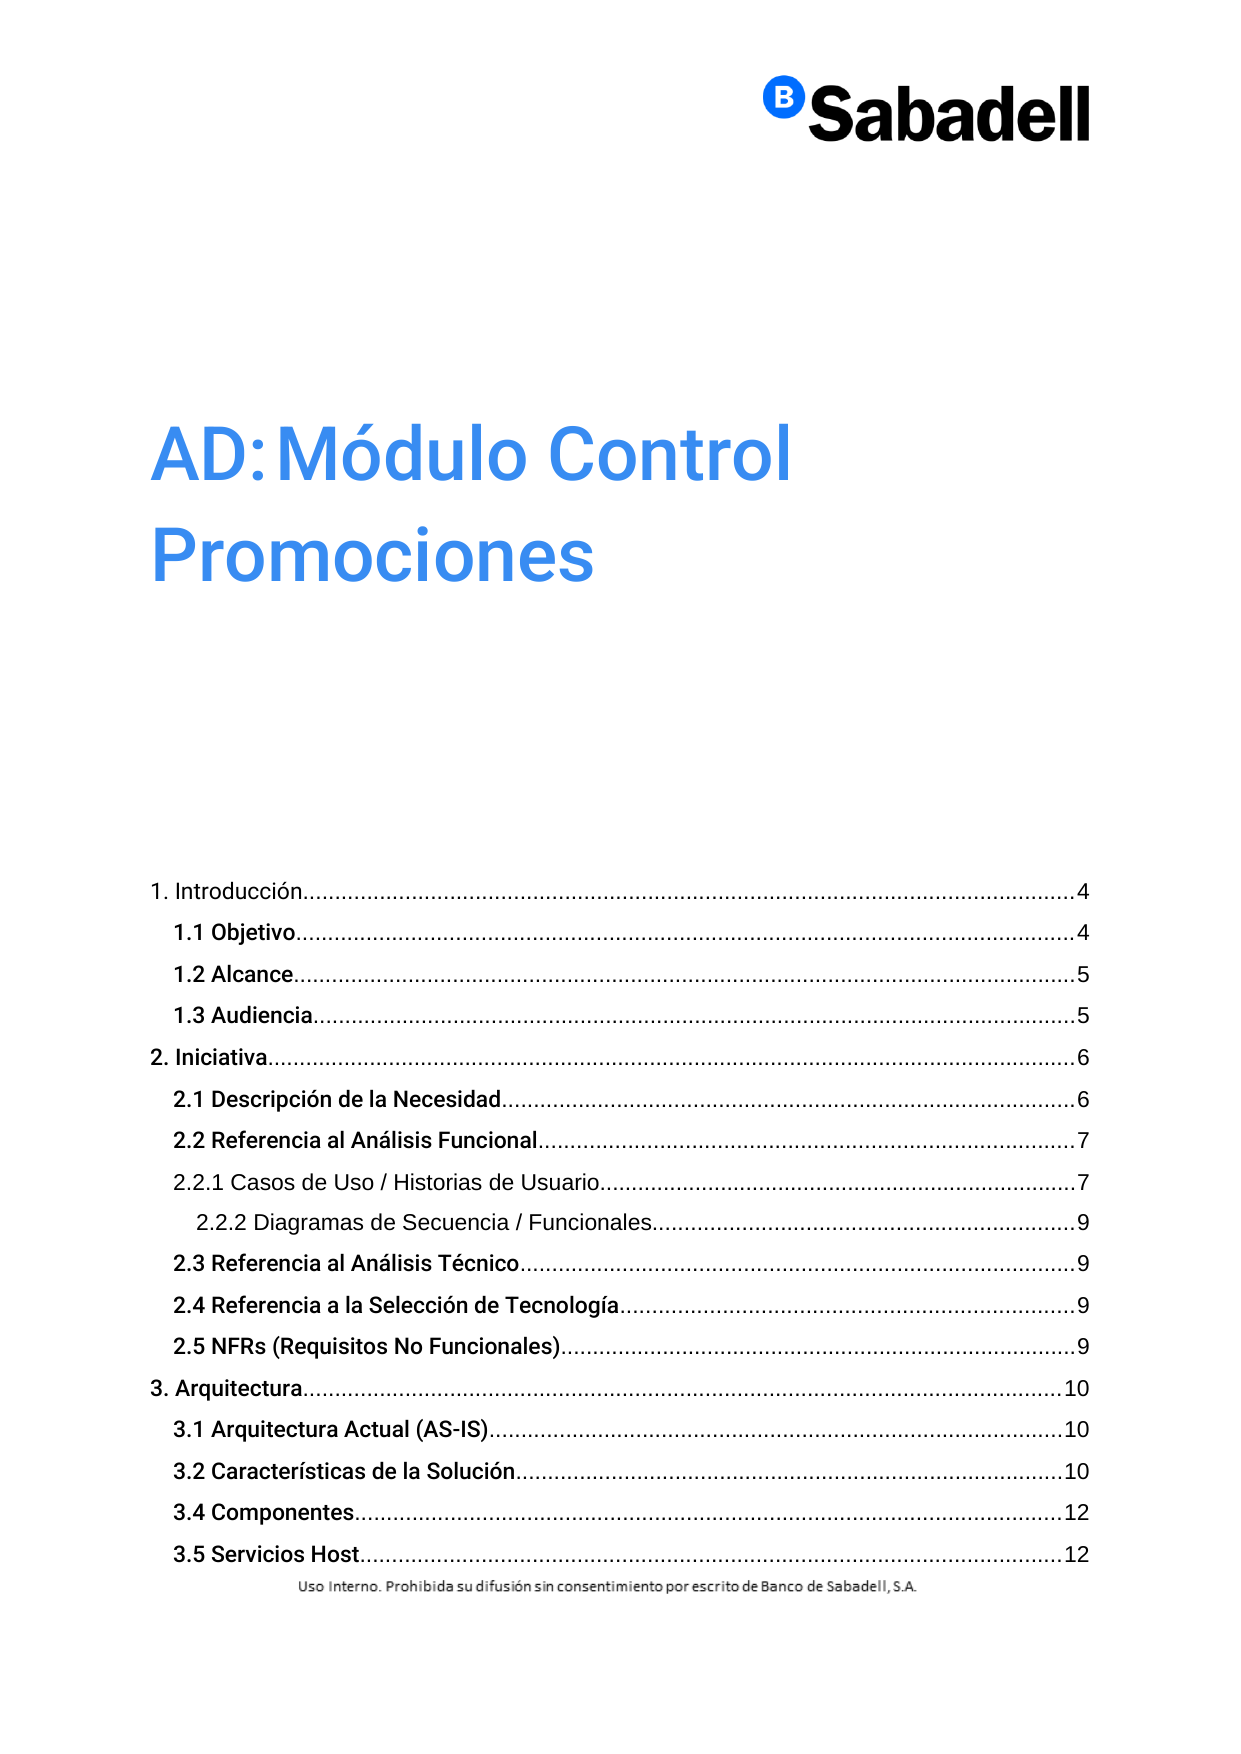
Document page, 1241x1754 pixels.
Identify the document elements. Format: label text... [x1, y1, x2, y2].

picture [761, 75, 1091, 142]
picture [298, 1574, 942, 1645]
text AD: Módulo Control Promociones [150, 411, 1090, 599]
